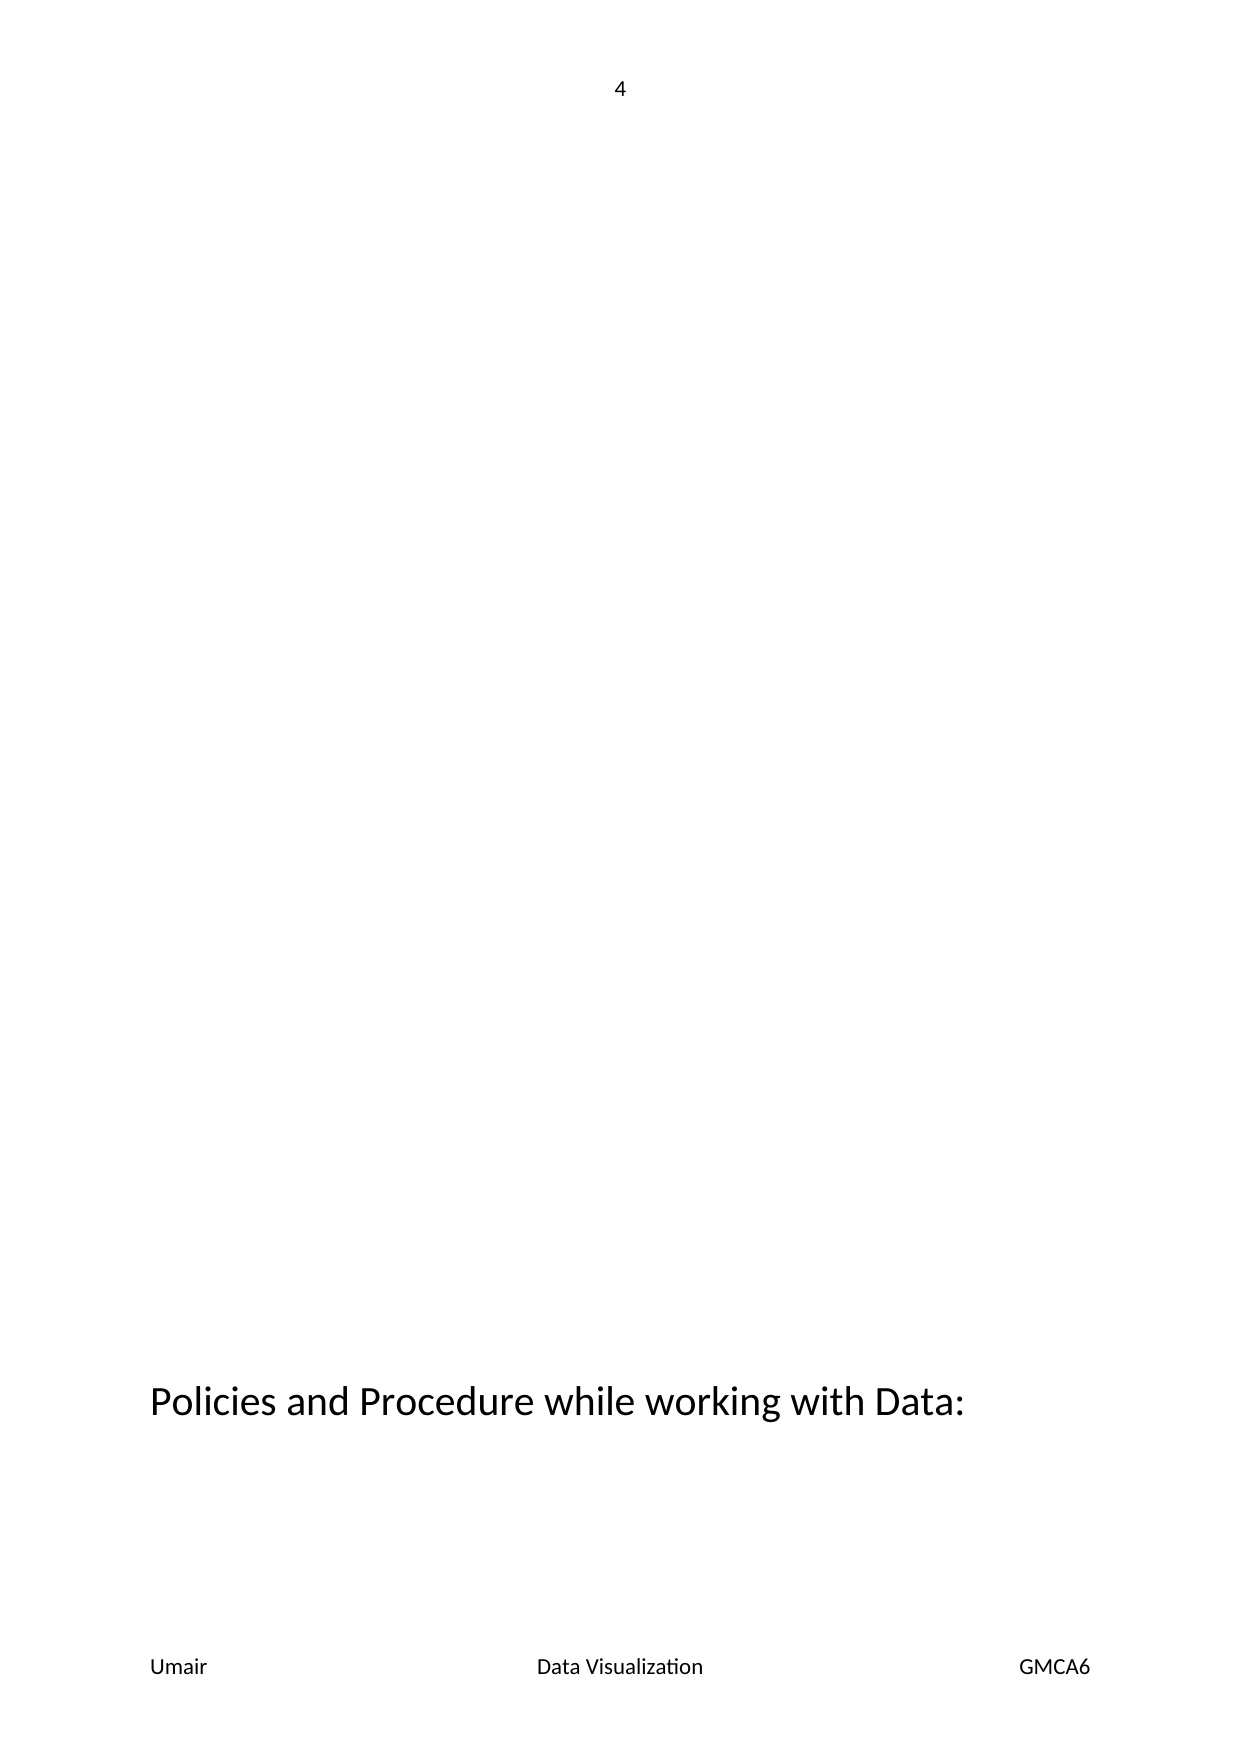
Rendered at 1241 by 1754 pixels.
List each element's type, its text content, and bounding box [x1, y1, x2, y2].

text Policies and Procedure while working with Data: [150, 1375, 1090, 1426]
